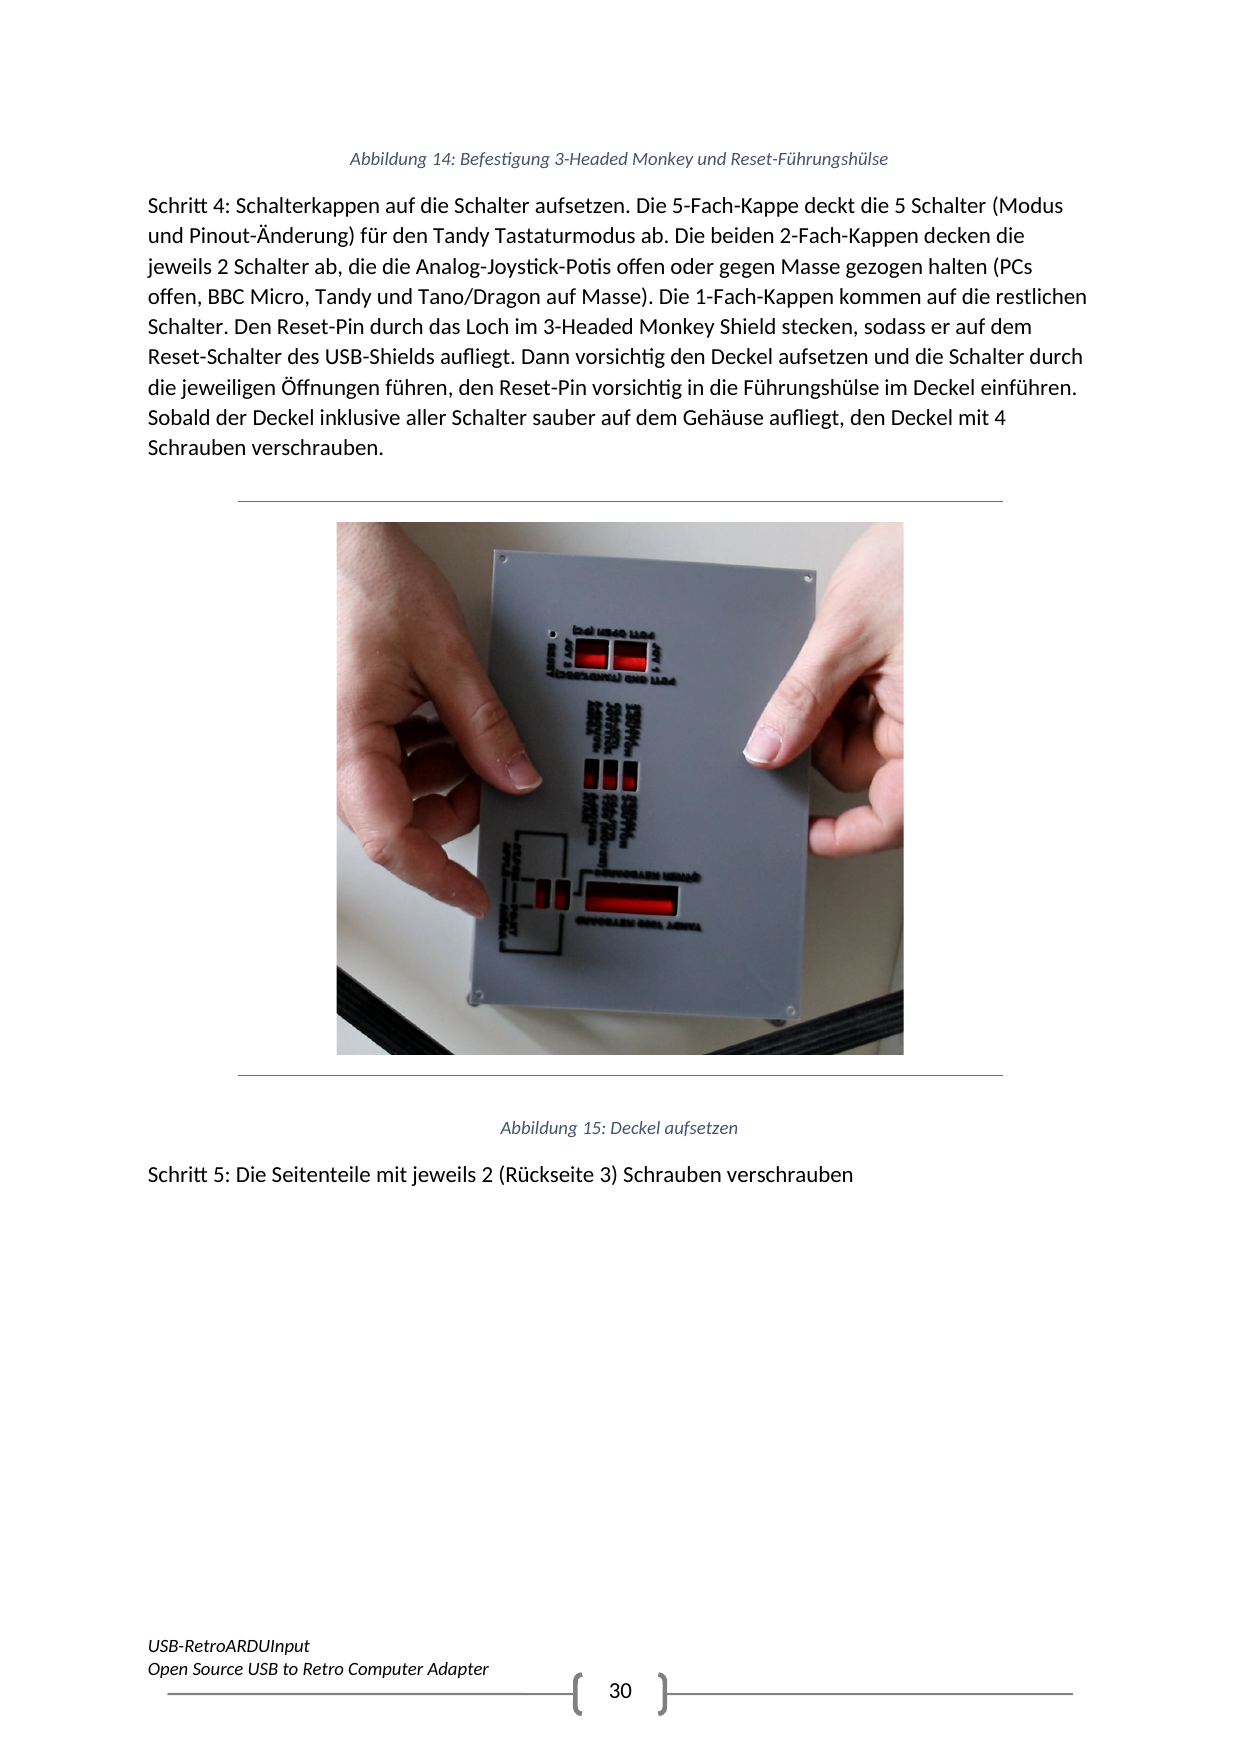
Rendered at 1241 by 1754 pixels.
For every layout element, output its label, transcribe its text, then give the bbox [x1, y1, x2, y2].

text Schritt 5: Die Seitenteile mit jeweils 2 (Rückseite 3) Schrauben verschrauben [148, 1160, 1093, 1188]
picture [336, 522, 904, 1055]
text Abbildung 14: Befestigung 3-Headed Monkey und Reset-Führungshülse [148, 148, 1093, 171]
text Abbildung 15: Deckel aufsetzen [148, 1116, 1093, 1139]
text Schritt 4: Schalterkappen auf die Schalter aufsetzen. Die 5-Fach-Kappe deckt die 5 Schalter (Modus und Pinout-Änderung) für den Tandy Tastaturmodus ab. Die beiden 2-Fach-Kappen decken die jeweils 2 Schalter ab, die die Analog-Joystick-Potis offen oder gegen Masse gezogen halten (PCs offen, BBC Micro, Tandy und Tano/Dragon auf Masse). Die 1-Fach-Kappen kommen auf die restlichen Schalter. Den Reset-Pin durch das Loch im 3-Headed Monkey Shield stecken, sodass er auf dem Reset-Schalter des USB-Shields aufliegt. Dann vorsichtig den Deckel aufsetzen und die Schalter durch die jeweiligen Öffnungen führen, den Reset-Pin vorsichtig in die Führungshülse im Deckel einführen. Sobald der Deckel inklusive aller Schalter sauber auf dem Gehäuse aufliegt, den Deckel mit 4 Schrauben verschrauben. [148, 191, 1093, 461]
